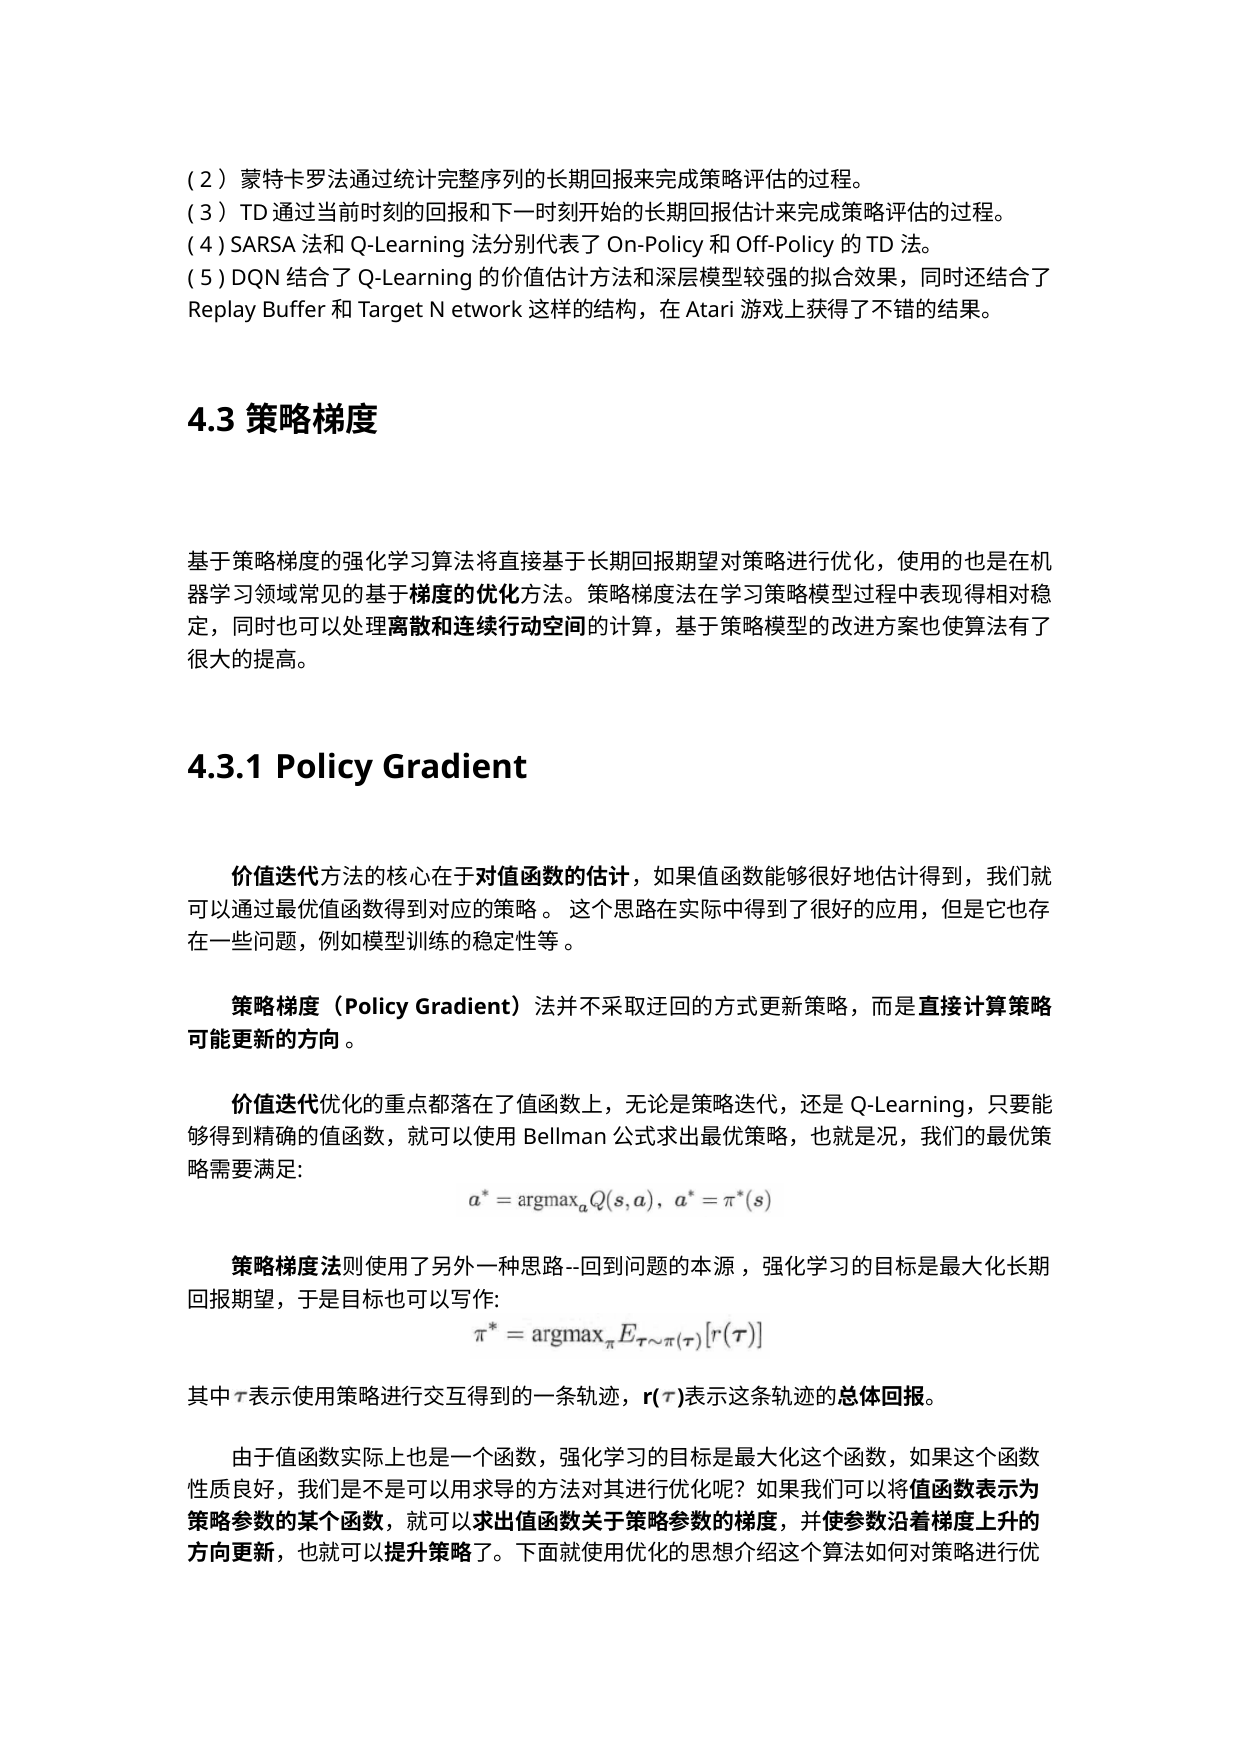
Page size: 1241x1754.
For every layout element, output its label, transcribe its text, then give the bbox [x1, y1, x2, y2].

text ( 3 ）TD通过当前时刻的回报和下一时刻开始的长期回报估计来完成策略评估的过程。 [187, 194, 1053, 227]
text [187, 1440, 1053, 1567]
text ( 4 ) SARSA 法和Q-Learning 法分别代表了On-Policy 和Off-Policy 的TD 法。 [187, 227, 1053, 259]
text 其中表示使用策略进行交互得到的一条轨迹，r()表示这条轨迹的总体回报。 [187, 1379, 1053, 1411]
text 价值迭代优化的重点都落在了值函数上，无论是策略迭代，还是 Q-Learning，只要能够得到精确的值函数，就可以使用 Bellman 公式求出最优策略，也就是况，我们的最优策略需要满足: [187, 1086, 1053, 1184]
text ( 5 ) DQN 结合了Q-Learning 的价值估计方法和深层模型较强的拟合效果，同时还结合了Replay Buffer 和Target N etwork 这样的结构，在Atari 游戏上获得了不错的结果。 [187, 259, 1053, 324]
text 基于策略梯度的强化学习算法将直接基于长期回报期望对策略进行优化，使用的也是在机器学习领域常见的基于梯度的优化方法。策略梯度法在学习策略模型过程中表现得相对稳定，同时也可以处理离散和连续行动空间的计算，基于策略模型的改进方案也使算法有了很大的提高。 [187, 544, 1053, 674]
picture [456, 1183, 784, 1217]
subtitle Policy Gradient [187, 733, 1053, 798]
text 策略梯度（Policy Gradient）法并不采取迂回的方式更新策略，而是直接计算策略可能更新的方向 。 [187, 989, 1053, 1054]
picture [470, 1313, 770, 1359]
text 价值迭代方法的核心在于对值函数的估计，如果值函数能够很好地估计得到，我们就可以通过最优值函数得到对应的策略 。 这个思路在实际中得到了很好的应用，但是它也存在一些问题，例如模型训练的稳定性等 。 [187, 859, 1053, 956]
subtitle 策略梯度 [187, 384, 1053, 449]
text ( 2 ）蒙特卡罗法通过统计完整序列的长期回报来完成策略评估的过程。 [187, 162, 1053, 194]
picture [659, 1388, 677, 1405]
picture [231, 1388, 249, 1405]
text 策略梯度法则使用了另外一种思路--回到问题的本源 ，强化学习的目标是最大化长期回报期望，于是目标也可以写作: [187, 1249, 1053, 1314]
